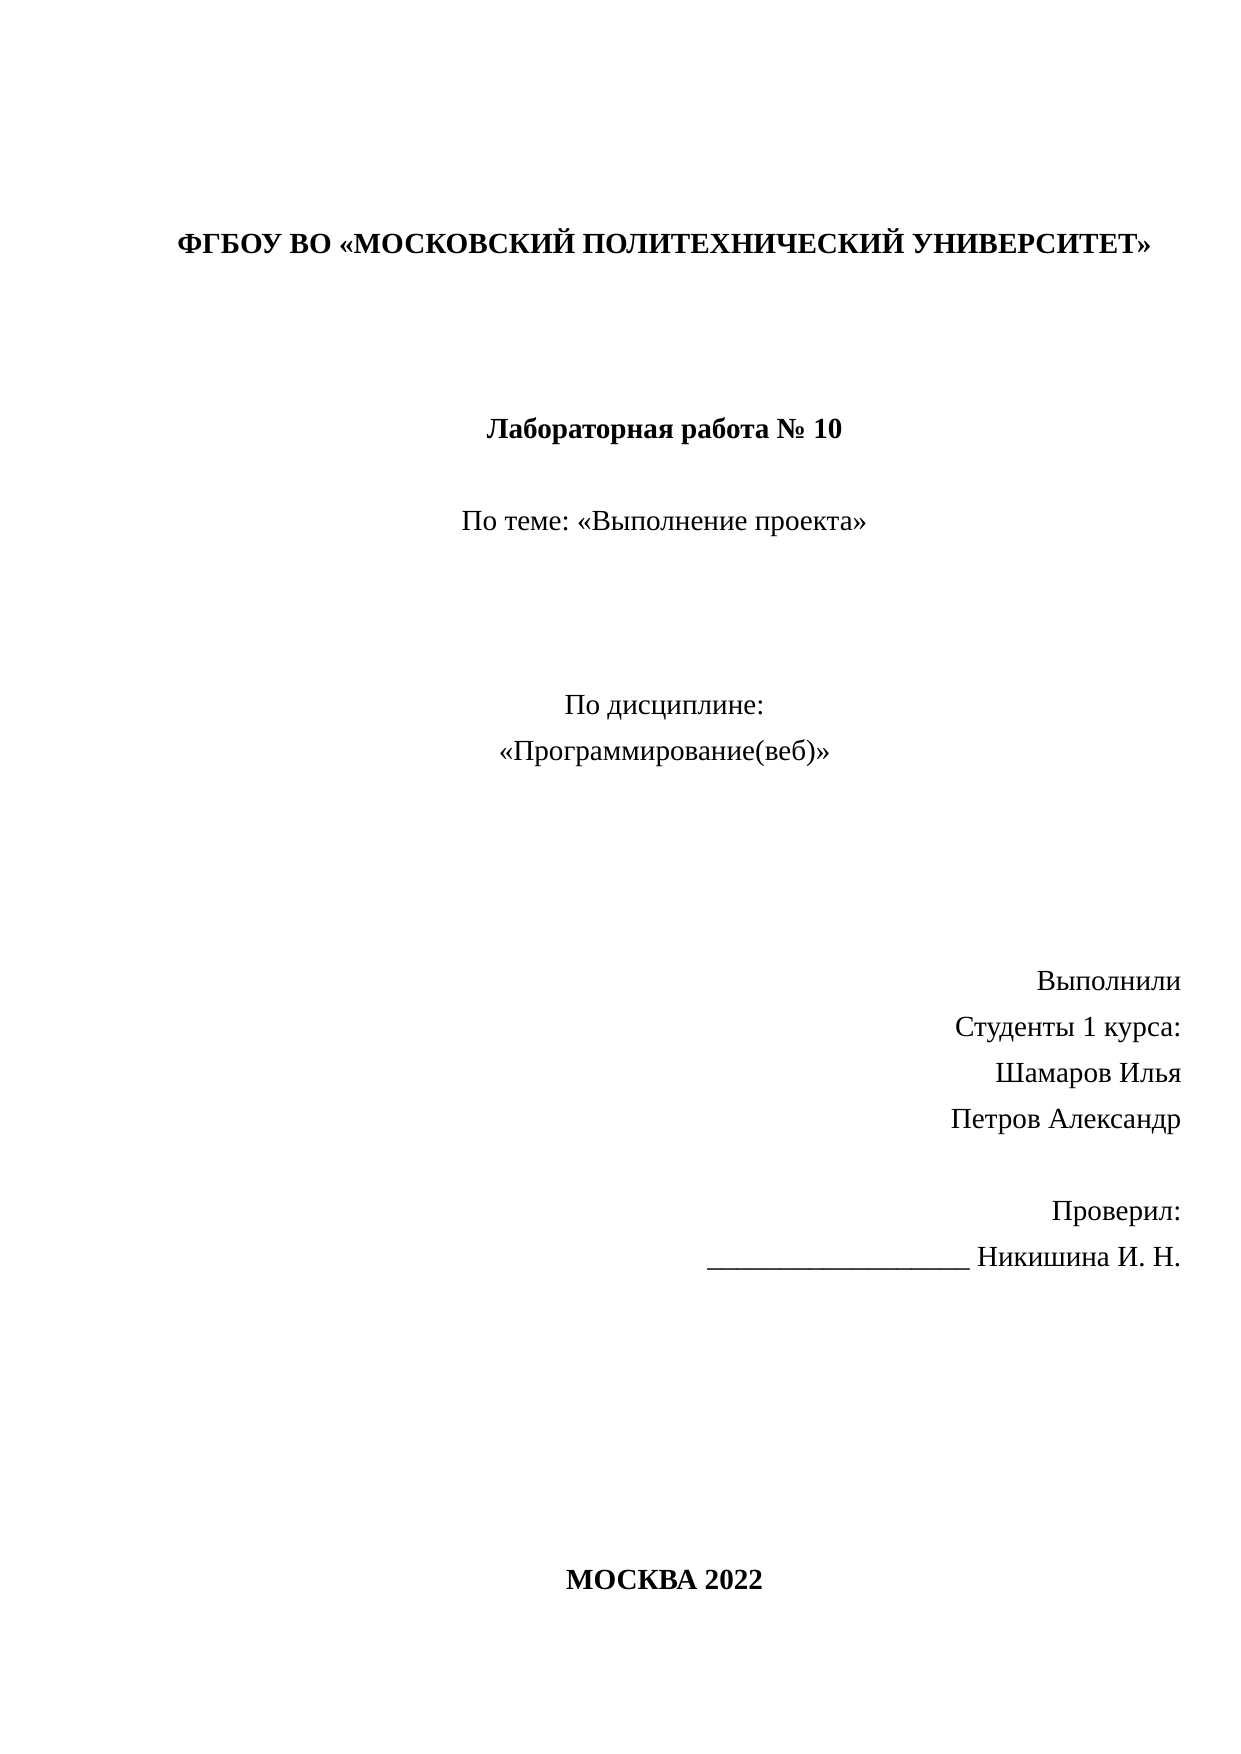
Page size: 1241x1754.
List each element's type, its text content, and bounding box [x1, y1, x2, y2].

text Лабораторная работа № 10 [148, 411, 1181, 444]
text Проверил: [148, 1193, 1181, 1227]
text __________________ Никишина И. Н. [148, 1239, 1181, 1273]
text Выполнили [148, 963, 1181, 997]
text МОСКВА 2022 [148, 1562, 1181, 1595]
text Шамаров Илья [148, 1055, 1181, 1089]
text По дисциплине: [148, 687, 1181, 721]
text ФГБОУ ВО «МОСКОВСКИЙ ПОЛИТЕХНИЧЕСКИЙ УНИВЕРСИТЕТ» [148, 227, 1181, 260]
text «Программирование(веб)» [148, 733, 1181, 767]
text Петров Александр [148, 1101, 1181, 1135]
text По теме: «Выполнение проекта» [148, 503, 1181, 536]
text Студенты 1 курса: [148, 1009, 1181, 1043]
